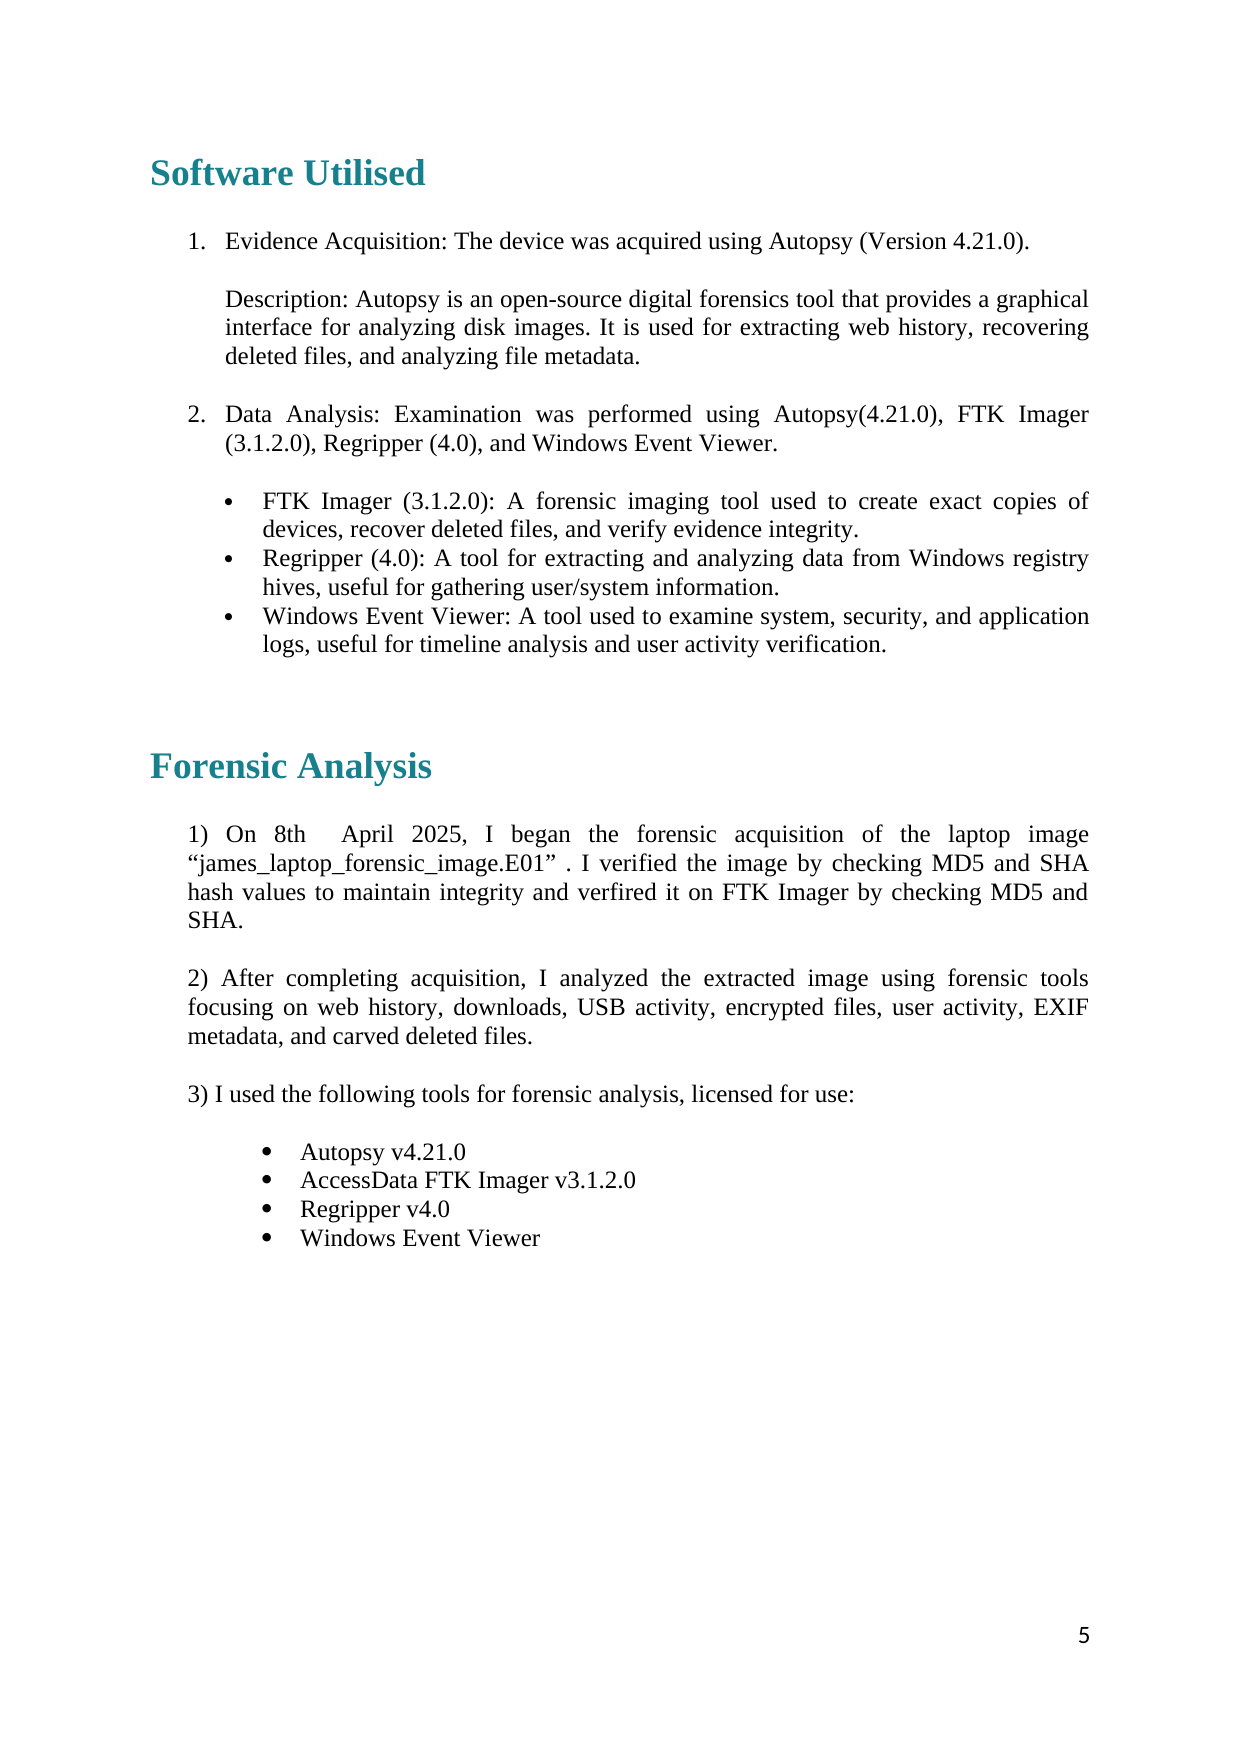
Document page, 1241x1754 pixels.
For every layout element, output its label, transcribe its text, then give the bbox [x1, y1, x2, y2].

subtitle Software Utilised [150, 150, 1090, 193]
text 1) On 8th April 2025, I began the forensic acquisition of the laptop image “james_laptop_forensic_image.E01” . I verified the image by checking MD5 and SHA hash values to maintain integrity and verfired it on FTK Imager by checking MD5 and SHA. [187, 819, 1090, 934]
text Description: Autopsy is an open-source digital forensics tool that provides a graphical interface for analyzing disk images. It is used for extracting web history, recovering deleted files, and analyzing file metadata. [225, 284, 1090, 370]
text 3) I used the following tools for forensic analysis, licensed for use: [187, 1079, 1090, 1107]
list Data Analysis: Examination was performed using Autopsy(4.21.0), FTK Imager (3.1.2.0), Regripper (4.0), and Windows Event Viewer. [187, 399, 1090, 457]
list AccessData FTK Imager v3.1.2.0 [262, 1165, 1090, 1194]
list FTK Imager (3.1.2.0): A forensic imaging tool used to create exact copies of devices, recover deleted files, and verify evidence integrity. [225, 486, 1090, 543]
list Windows Event Viewer: A tool used to examine system, security, and application logs, useful for timeline analysis and user activity verification. [225, 601, 1090, 658]
list Evidence Acquisition: The device was acquired using Autopsy (Version 4.21.0). [187, 226, 1090, 254]
list Autopsy v4.21.0 [262, 1137, 1090, 1165]
list Windows Event Viewer [262, 1223, 1090, 1252]
list Regripper v4.0 [262, 1194, 1090, 1223]
text 2) After completing acquisition, I analyzed the extracted image using forensic tools focusing on web history, downloads, USB activity, encrypted files, user activity, EXIF metadata, and carved deleted files. [187, 963, 1090, 1049]
list Regripper (4.0): A tool for extracting and analyzing data from Windows registry hives, useful for gathering user/system information. [225, 543, 1090, 601]
subtitle Forensic Analysis [150, 743, 1090, 787]
